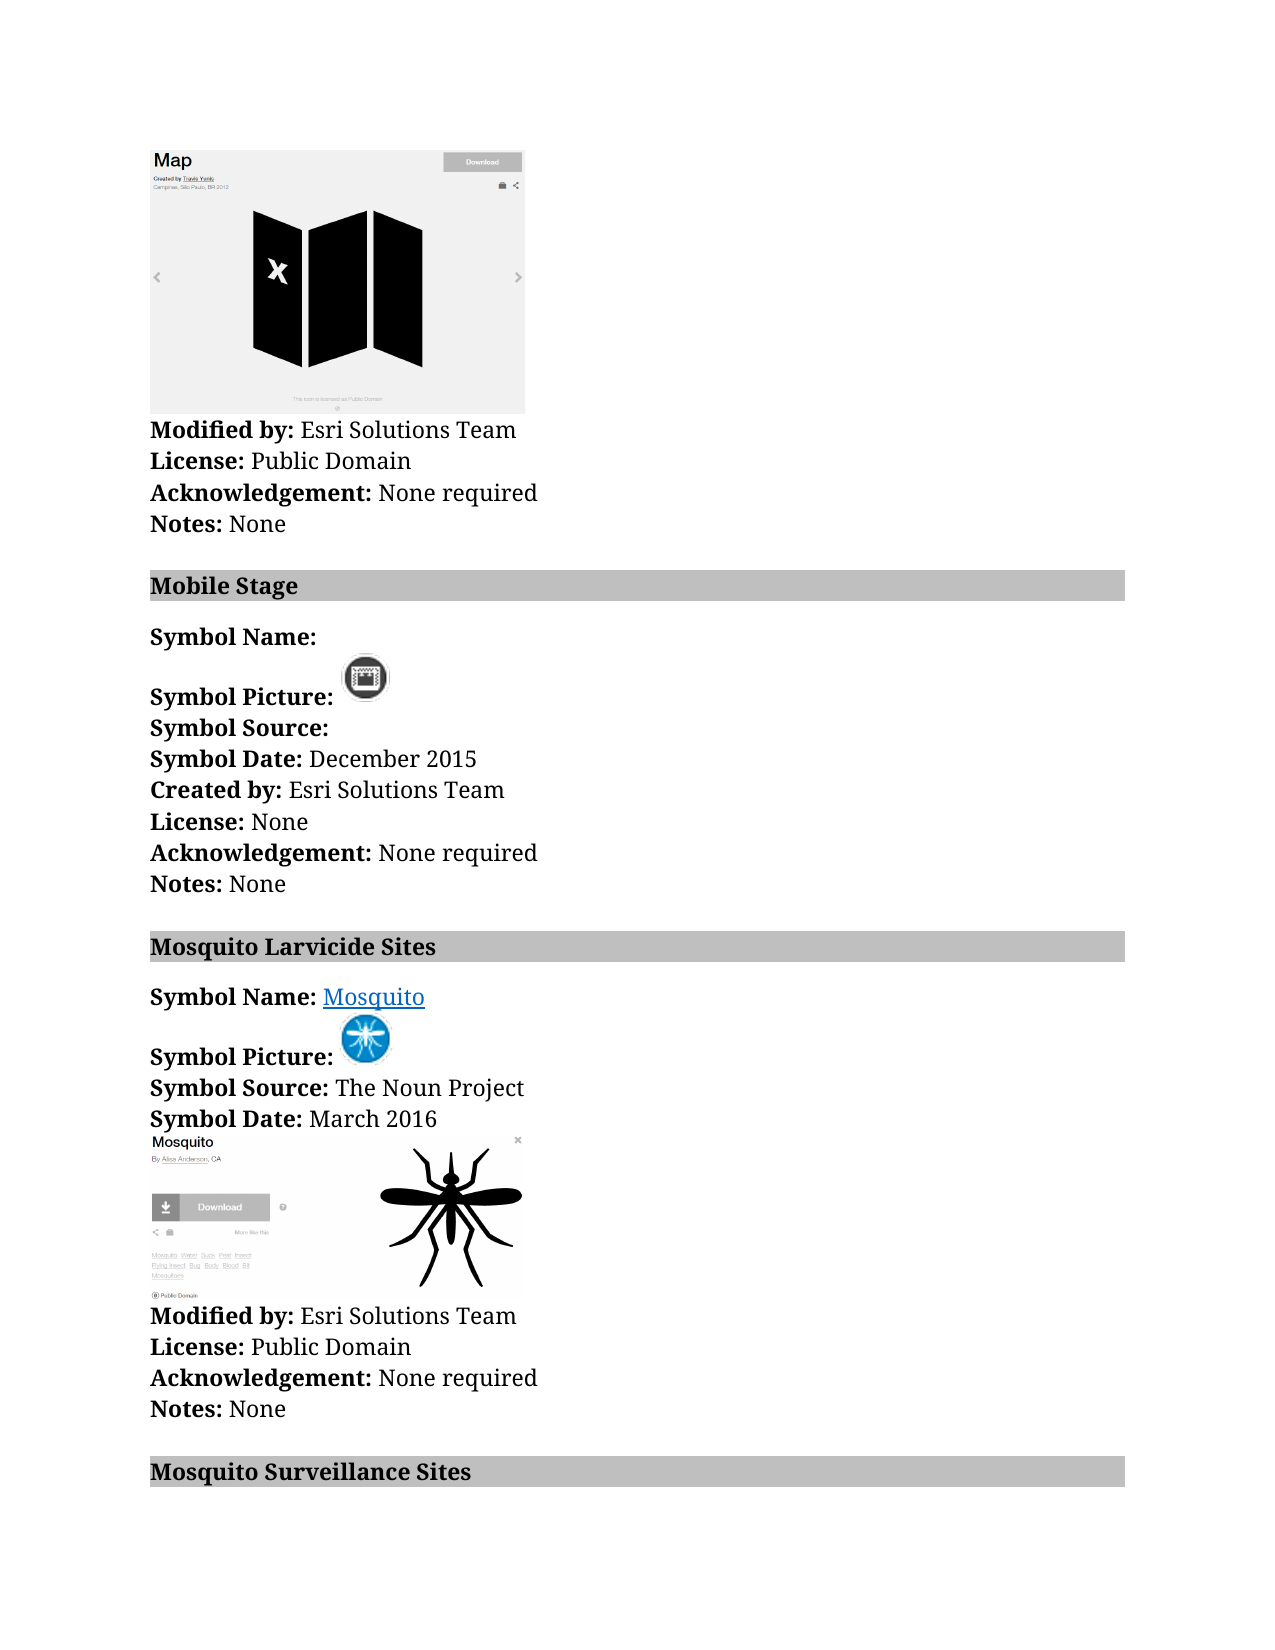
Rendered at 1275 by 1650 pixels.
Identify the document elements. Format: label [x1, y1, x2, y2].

picture [339, 1012, 393, 1066]
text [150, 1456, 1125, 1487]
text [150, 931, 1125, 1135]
picture [150, 1134, 525, 1300]
picture [150, 150, 525, 414]
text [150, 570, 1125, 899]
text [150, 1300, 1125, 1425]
picture [339, 651, 393, 705]
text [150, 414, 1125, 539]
